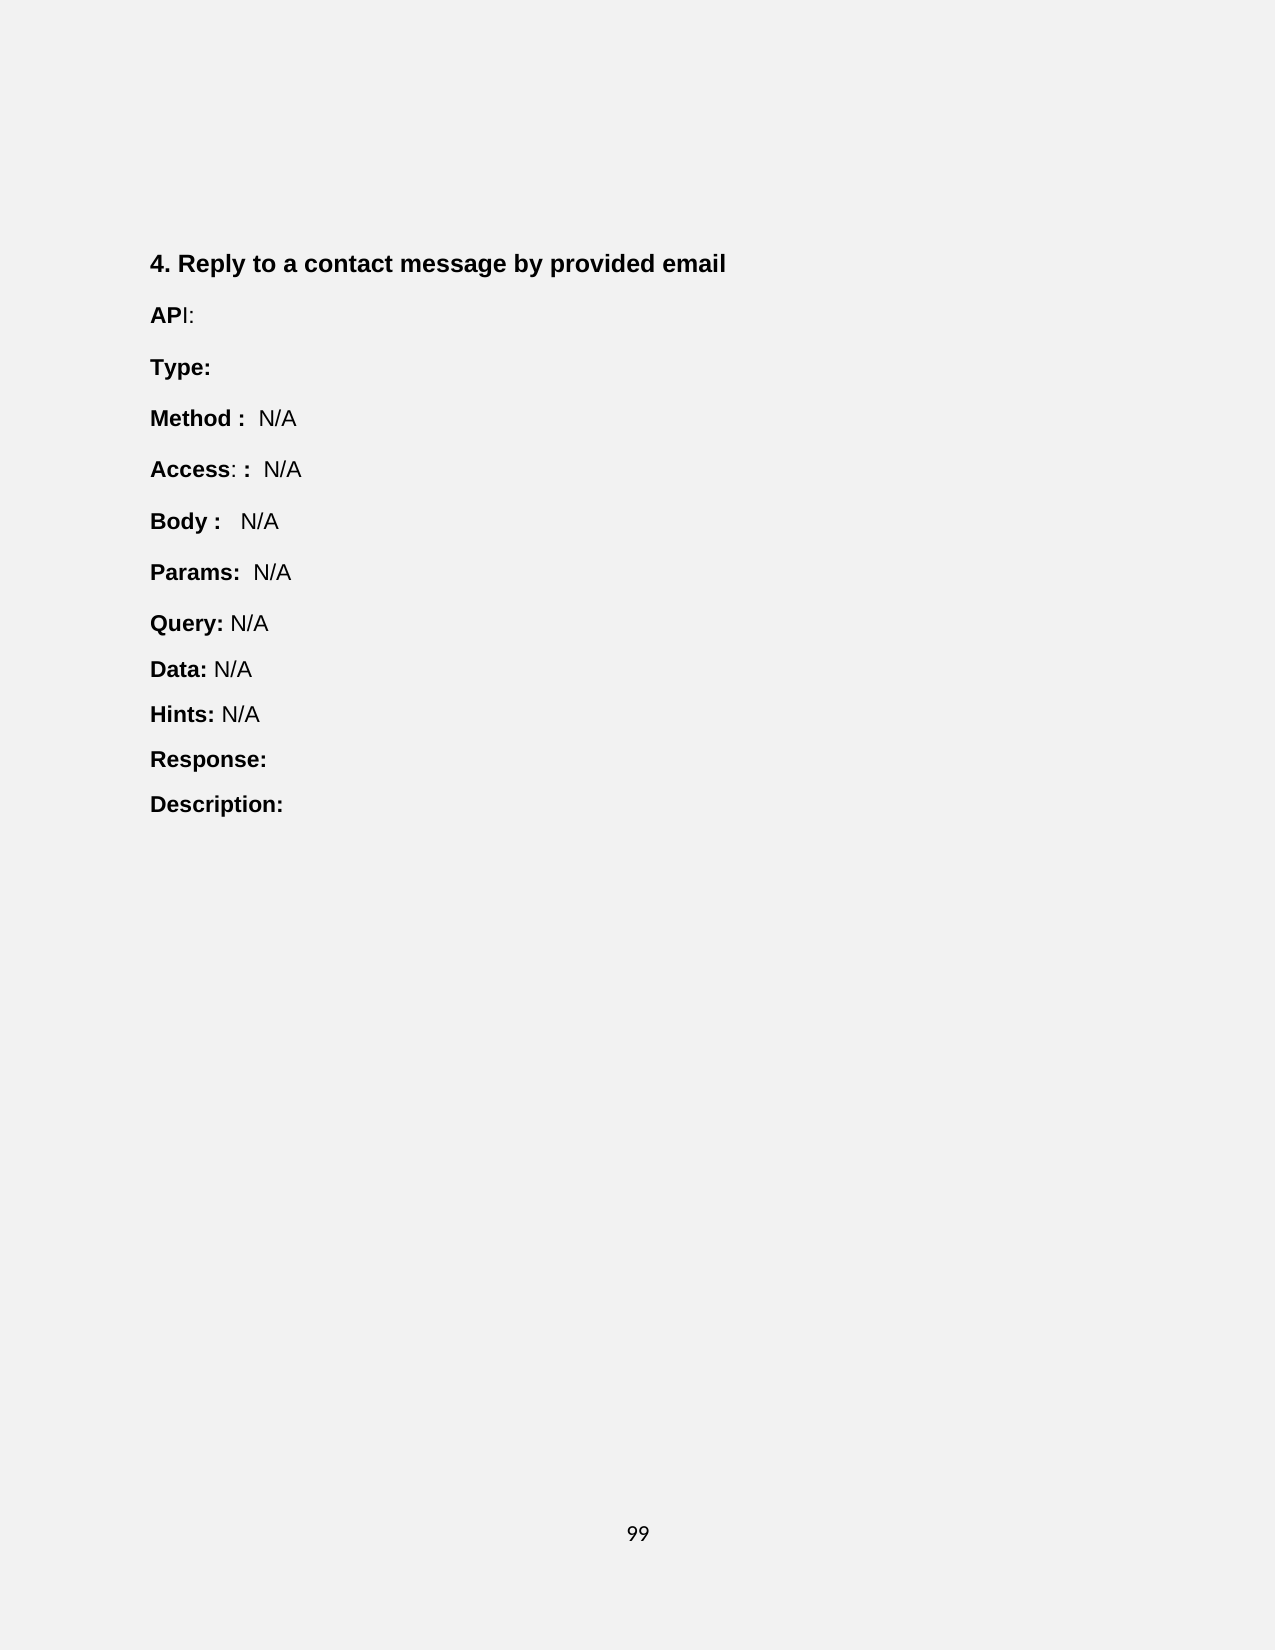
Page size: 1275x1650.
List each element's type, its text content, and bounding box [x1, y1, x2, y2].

text API: [150, 302, 1125, 329]
text Response: [150, 746, 1125, 772]
text Data: N/A [150, 656, 1125, 682]
text Body : N/A [150, 508, 1125, 534]
text Description: [150, 791, 1125, 817]
text 4. Reply to a contact message by provided email [150, 248, 1125, 277]
text Access: : N/A [150, 456, 1125, 483]
text Hints: N/A [150, 701, 1125, 727]
text Method : N/A [150, 405, 1125, 431]
text Query: N/A [150, 610, 1125, 637]
text Params: N/A [150, 559, 1125, 585]
text Type: [150, 354, 1125, 380]
